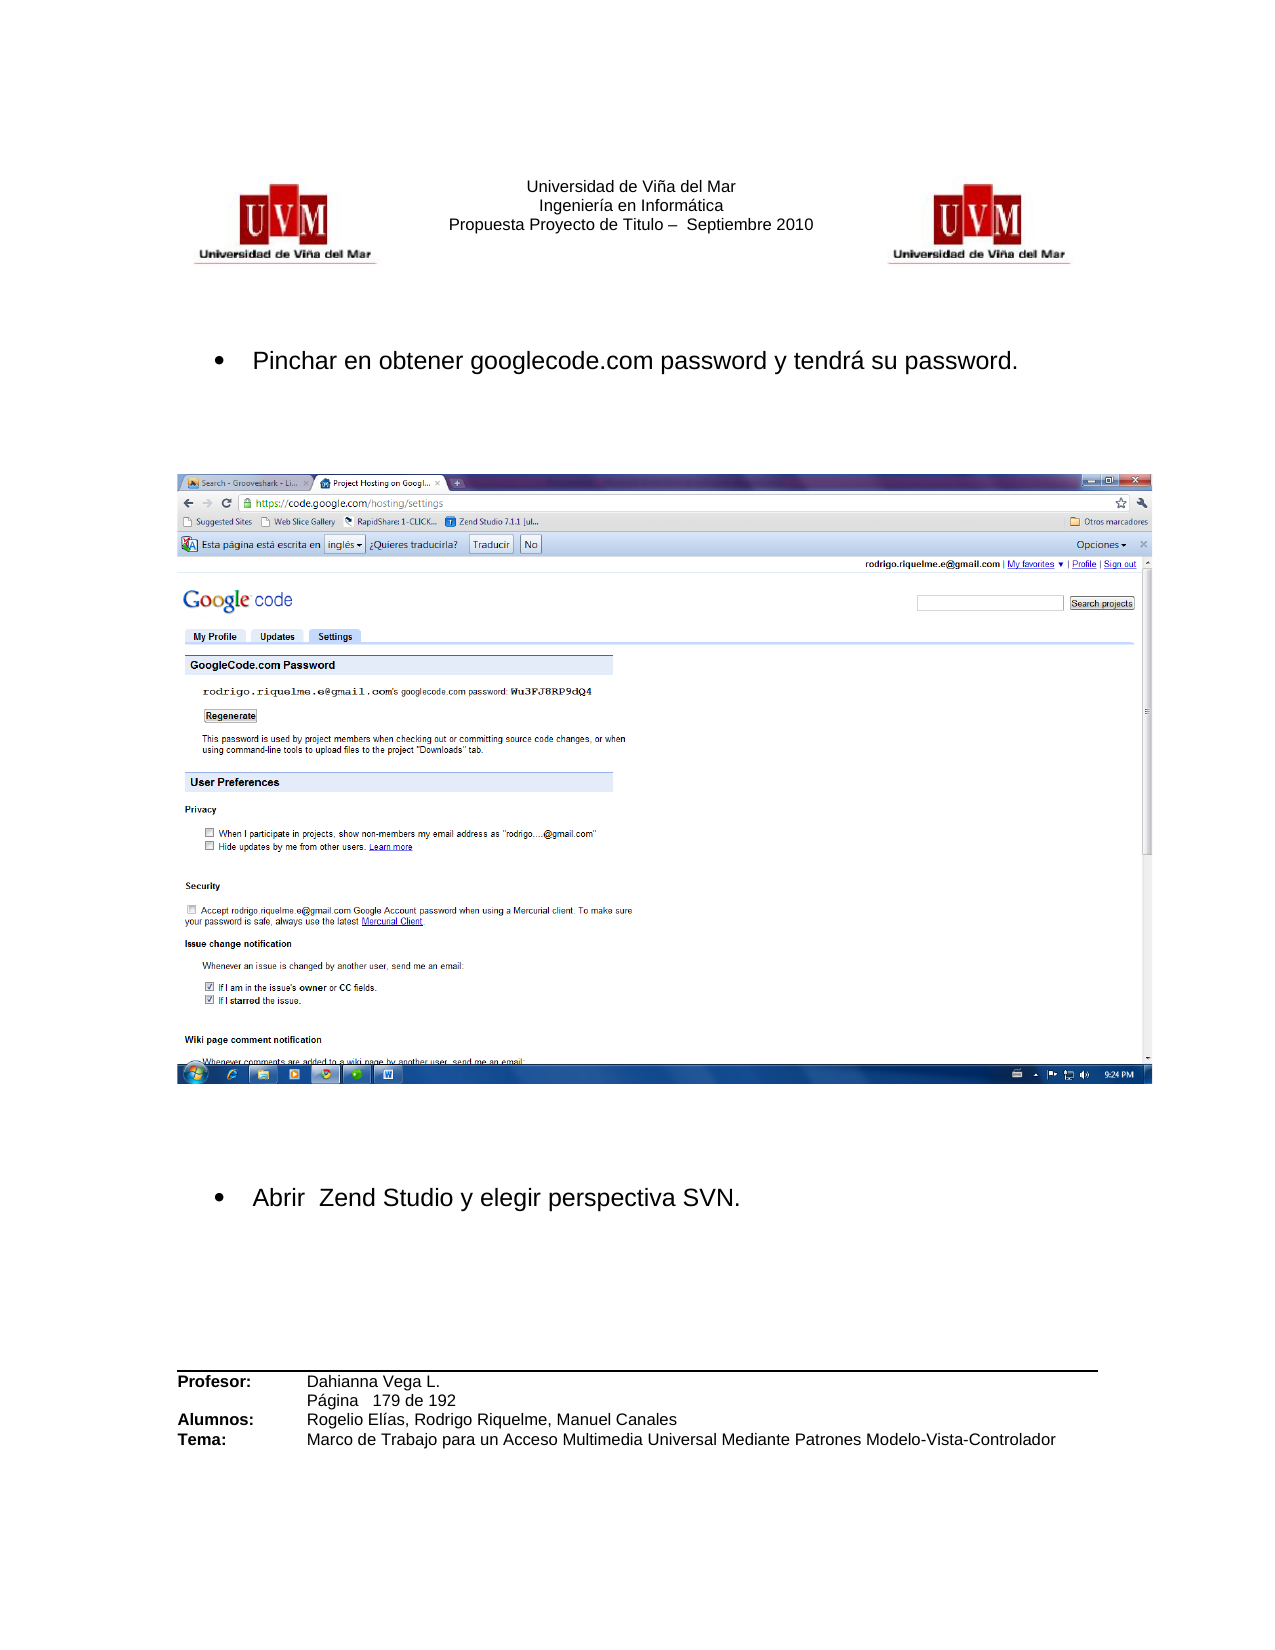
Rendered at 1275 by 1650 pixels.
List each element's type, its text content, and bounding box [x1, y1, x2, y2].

list Abrir Zend Studio y elegir perspectiva SVN. [215, 1183, 1098, 1212]
picture [177, 176, 390, 267]
picture [871, 176, 1084, 267]
list Pinchar en obtener googlecode.com password y tendrá su password. [215, 346, 1098, 375]
picture [177, 474, 1153, 1084]
